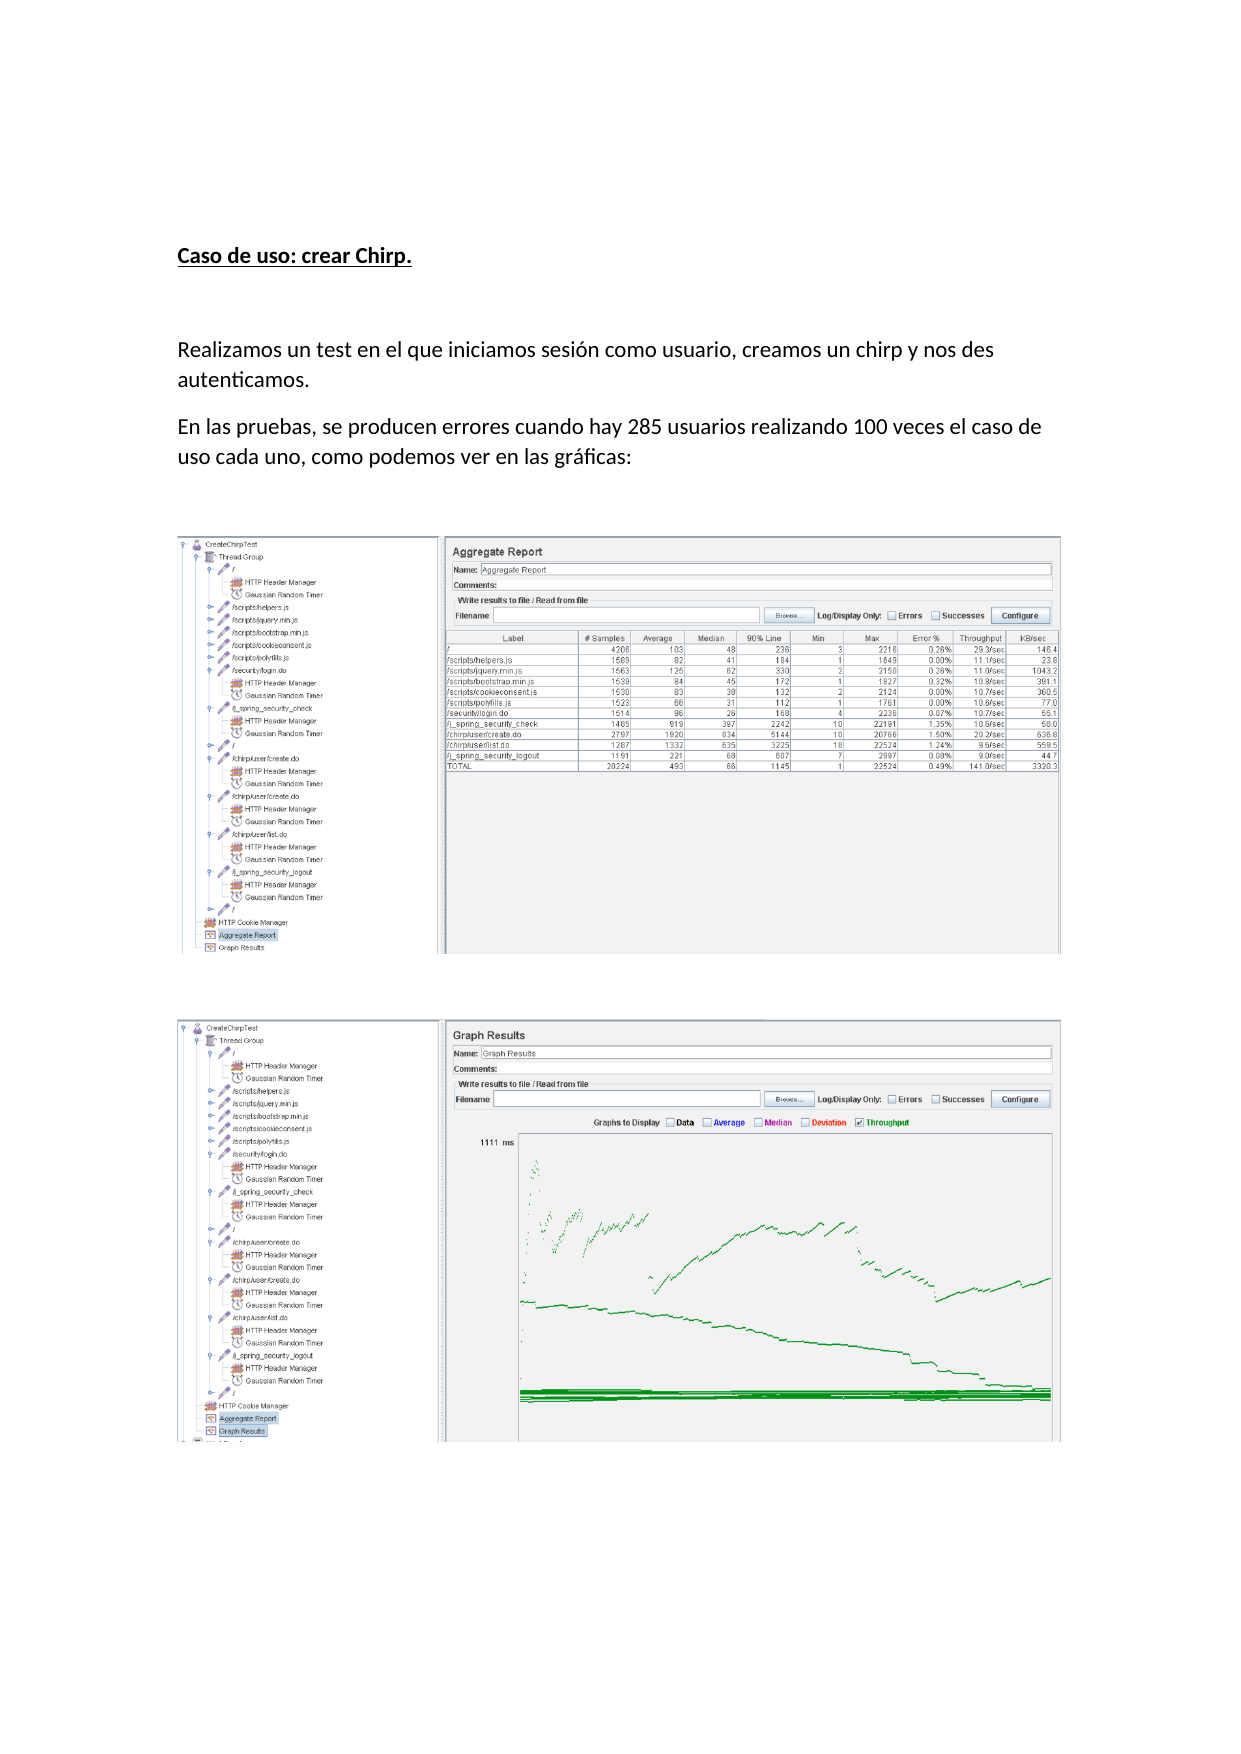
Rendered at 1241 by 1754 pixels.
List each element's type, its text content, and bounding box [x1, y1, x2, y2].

text Realizamos un test en el que iniciamos sesión como usuario, creamos un chirp y nos des autenticamos. [177, 335, 1063, 393]
text Caso de uso: crear Chirp. [177, 241, 1063, 269]
picture [177, 536, 1063, 954]
picture [177, 1019, 1063, 1442]
text En las pruebas, se producen errores cuando hay 285 usuarios realizando 100 veces el caso de uso cada uno, como podemos ver en las gráficas: [177, 412, 1063, 470]
